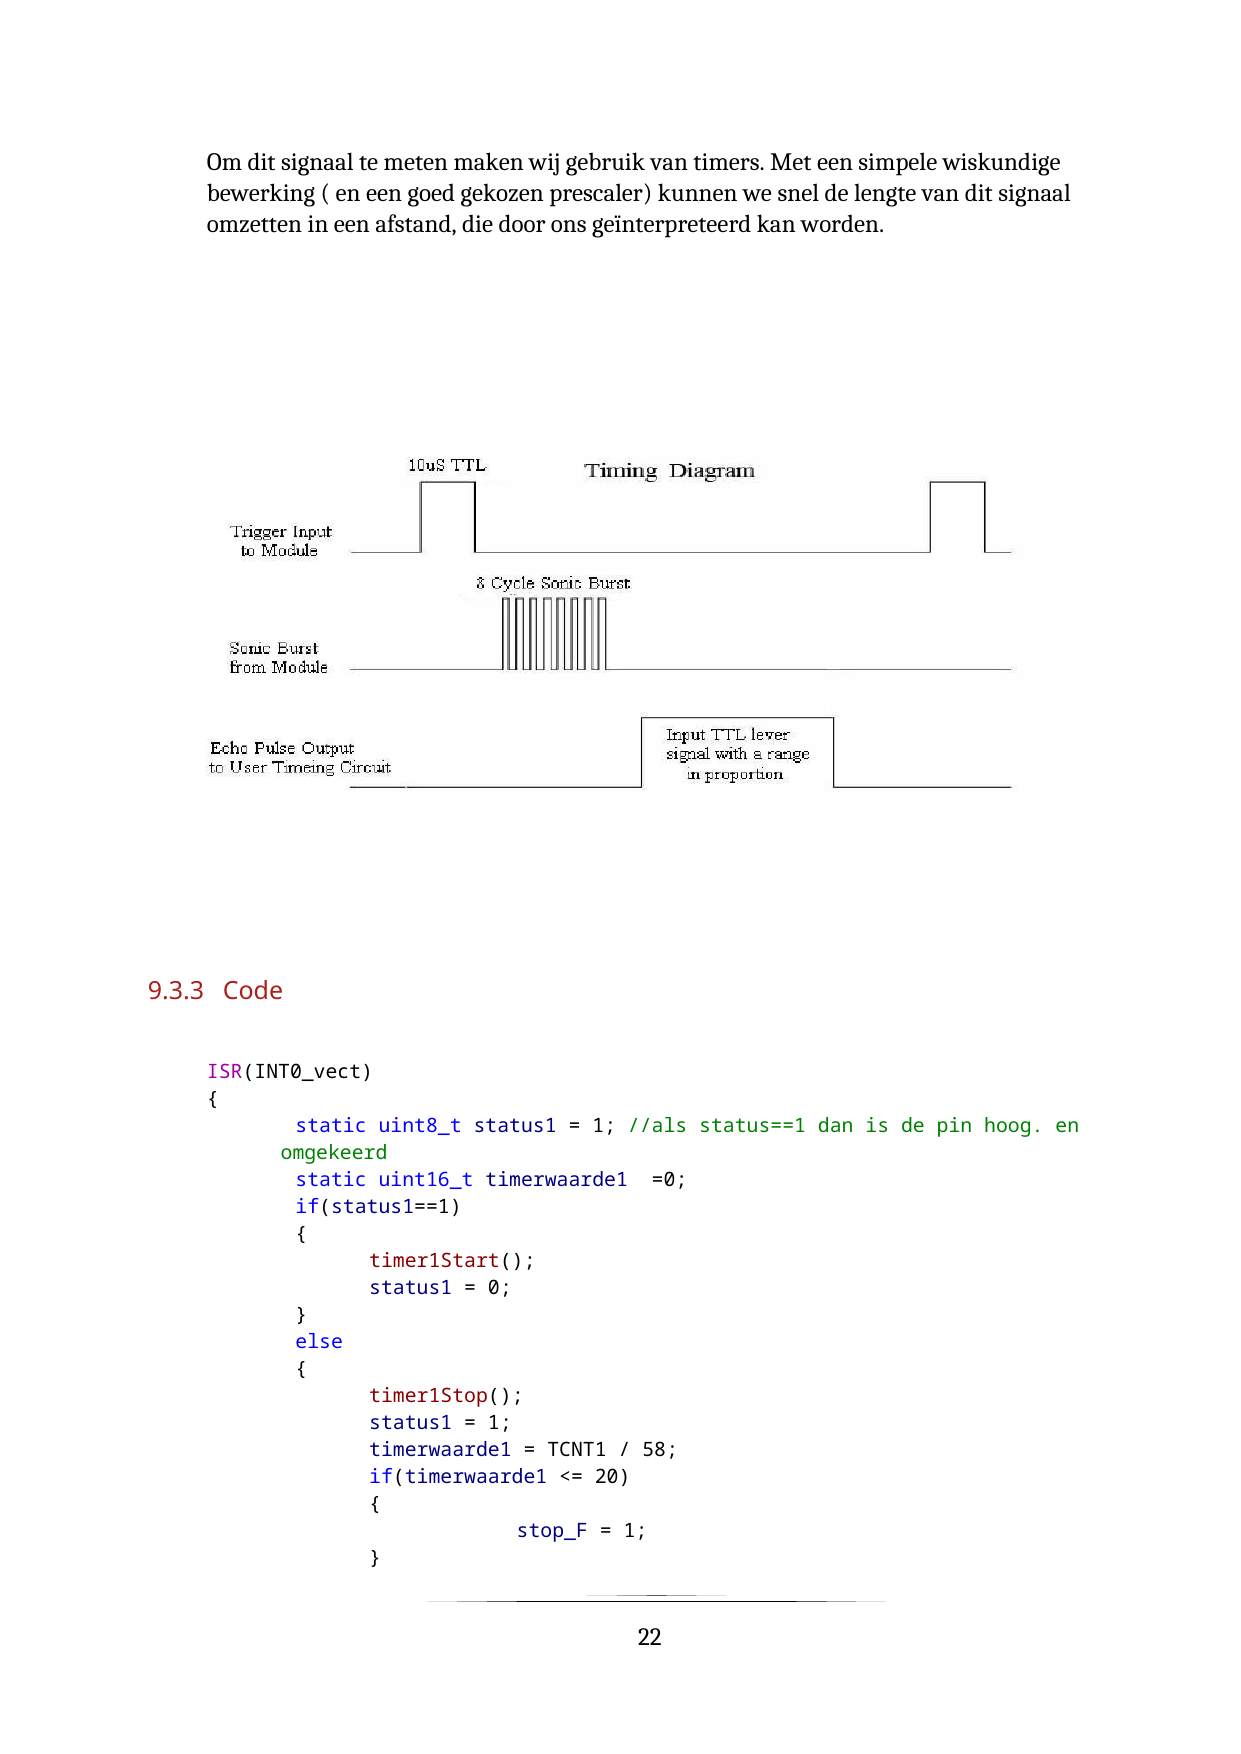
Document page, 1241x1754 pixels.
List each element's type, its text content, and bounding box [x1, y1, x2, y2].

text timerwaarde1 = TCNT1 / 58; [221, 1435, 1093, 1462]
picture [198, 450, 1042, 799]
text { [207, 1084, 1093, 1111]
text stop_F = 1; [221, 1516, 1093, 1543]
text if(timerwaarde1 <= 20) [221, 1462, 1093, 1489]
text static uint16_t timerwaarde1 =0; [221, 1165, 1093, 1192]
text timer1Stop(); [221, 1381, 1093, 1408]
text { [221, 1354, 1093, 1381]
text if(status1==1) [221, 1192, 1093, 1219]
text else [221, 1327, 1093, 1354]
text { [221, 1219, 1093, 1246]
text timer1Start(); [221, 1246, 1093, 1273]
text static uint8_t status1 = 1; //als status==1 dan is de pin hoog. en omgekeerd [280, 1111, 1093, 1165]
text status1 = 1; [221, 1408, 1093, 1435]
text { [221, 1489, 1093, 1516]
text status1 = 0; [221, 1273, 1093, 1300]
text ISR(INT0_vect) [207, 1057, 1093, 1084]
subtitle Code [148, 973, 1093, 1007]
text } [221, 1543, 1093, 1570]
text Om dit signaal te meten maken wij gebruik van timers. Met een simpele wiskundige bewerking ( en een goed gekozen prescaler) kunnen we snel de lengte van dit signaal omzetten in een afstand, die door ons geïnterpreteerd kan worden. [207, 148, 1093, 238]
text } [221, 1300, 1093, 1327]
